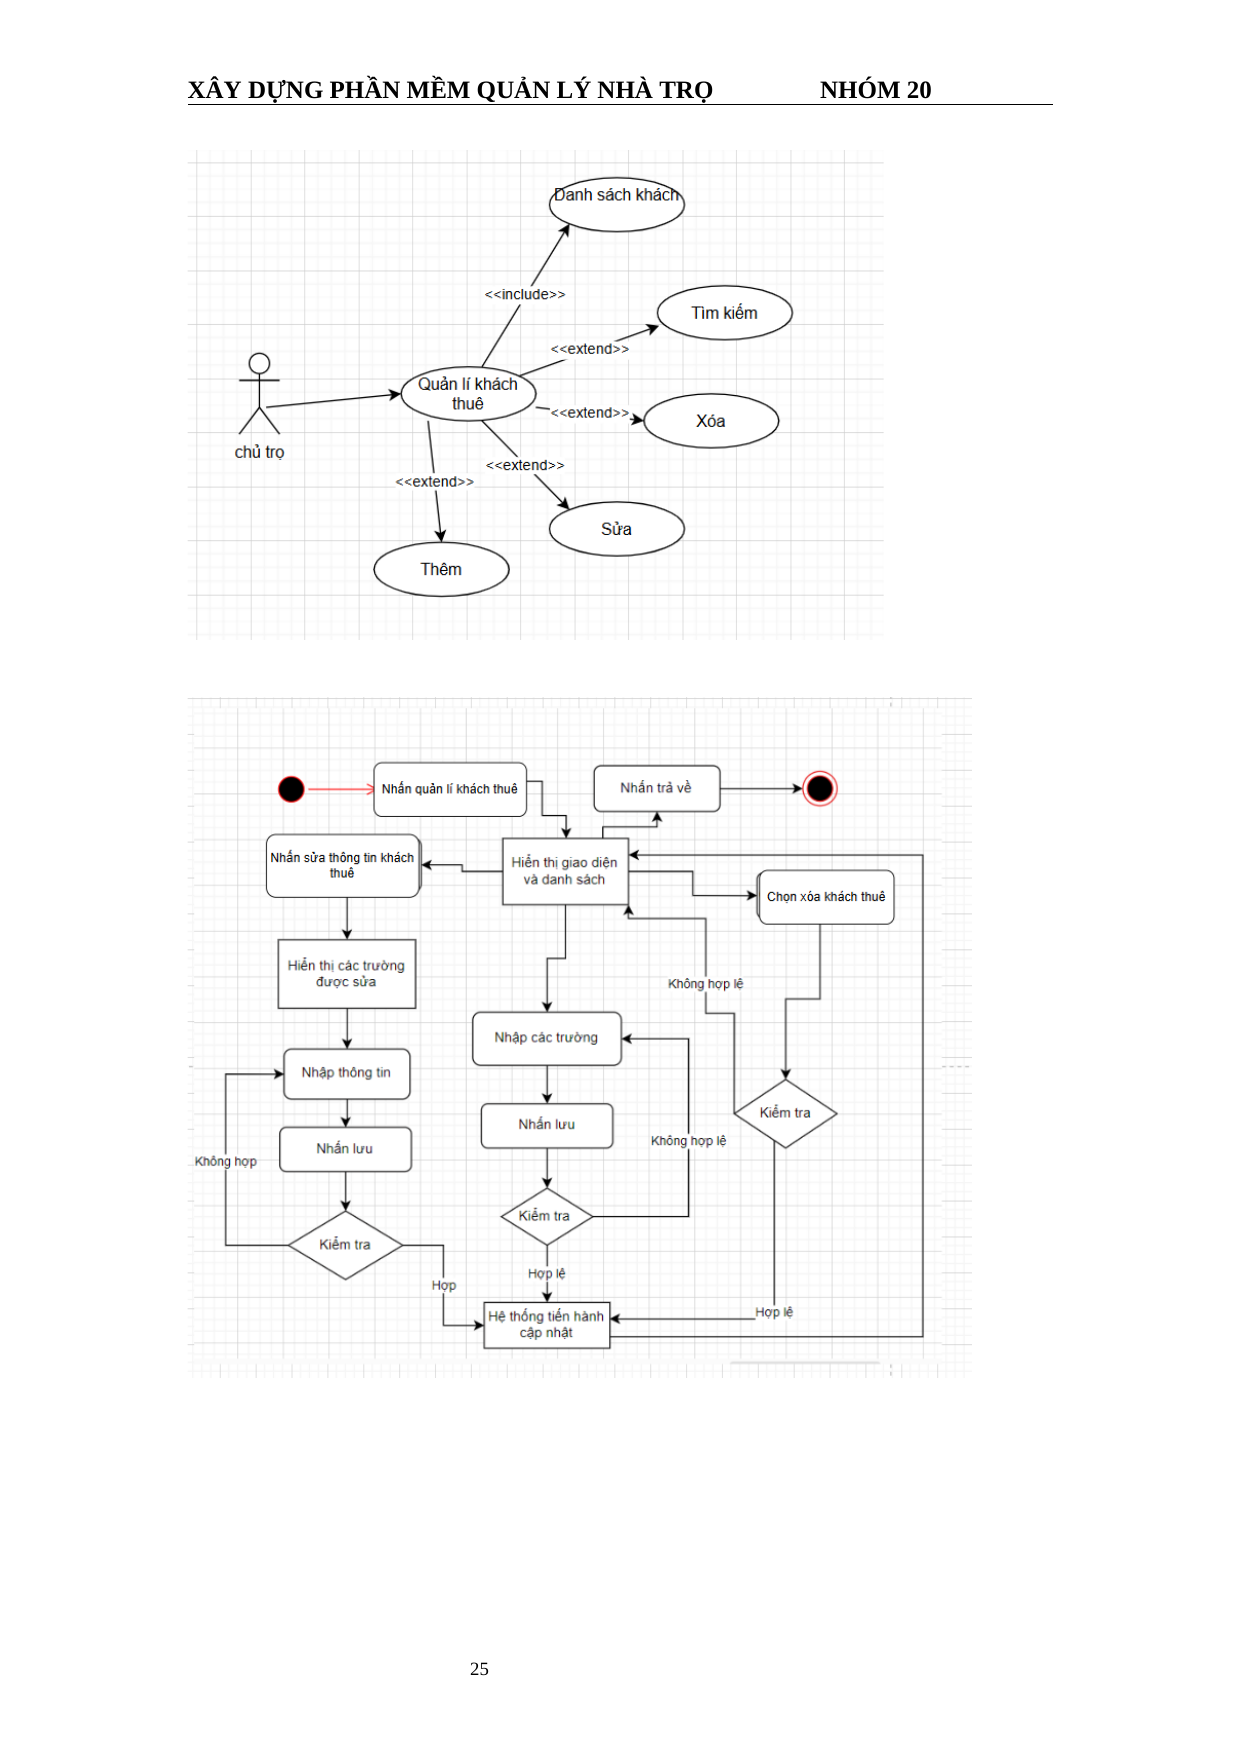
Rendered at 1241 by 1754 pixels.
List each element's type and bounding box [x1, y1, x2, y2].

picture [187, 150, 884, 640]
picture [187, 697, 972, 1378]
